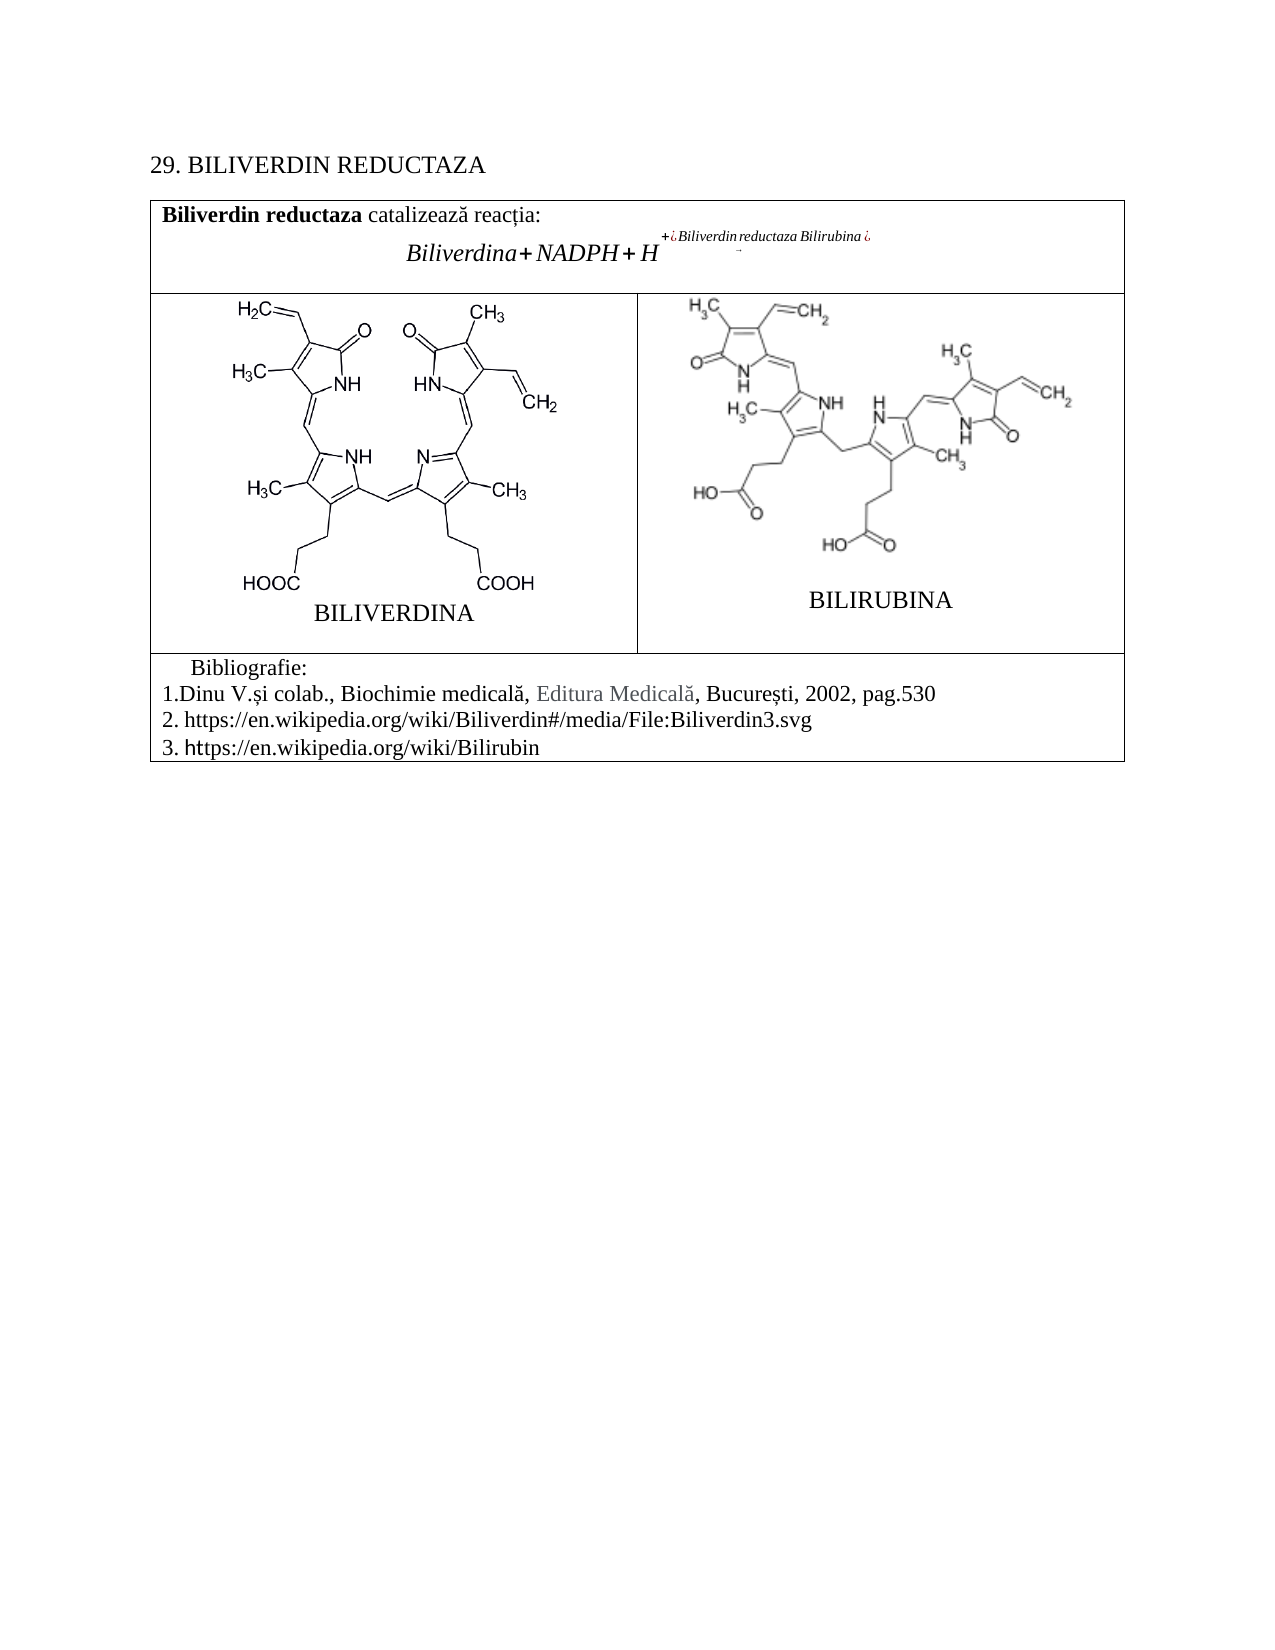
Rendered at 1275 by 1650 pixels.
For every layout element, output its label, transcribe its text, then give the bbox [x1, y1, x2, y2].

picture [685, 293, 1077, 559]
picture [225, 293, 563, 598]
table_cell BILIRUBINA [638, 294, 1124, 653]
table_cell Bibliografie: 1.Dinu V.și colab., Biochimie medicală, Editura Medicală, București, 2002, pag.530 2. https://en.wikipedia.org/wiki/Biliverdin#/media/File:Biliverdin3.svg 3. https://en.wikipedia.org/wiki/Bilirubin [151, 654, 1124, 761]
table_cell BILIVERDINA [151, 294, 637, 653]
text 29. BILIVERDIN REDUCTAZA [150, 150, 1125, 179]
table_header Biliverdin reductaza catalizează reacția: [151, 201, 1124, 293]
